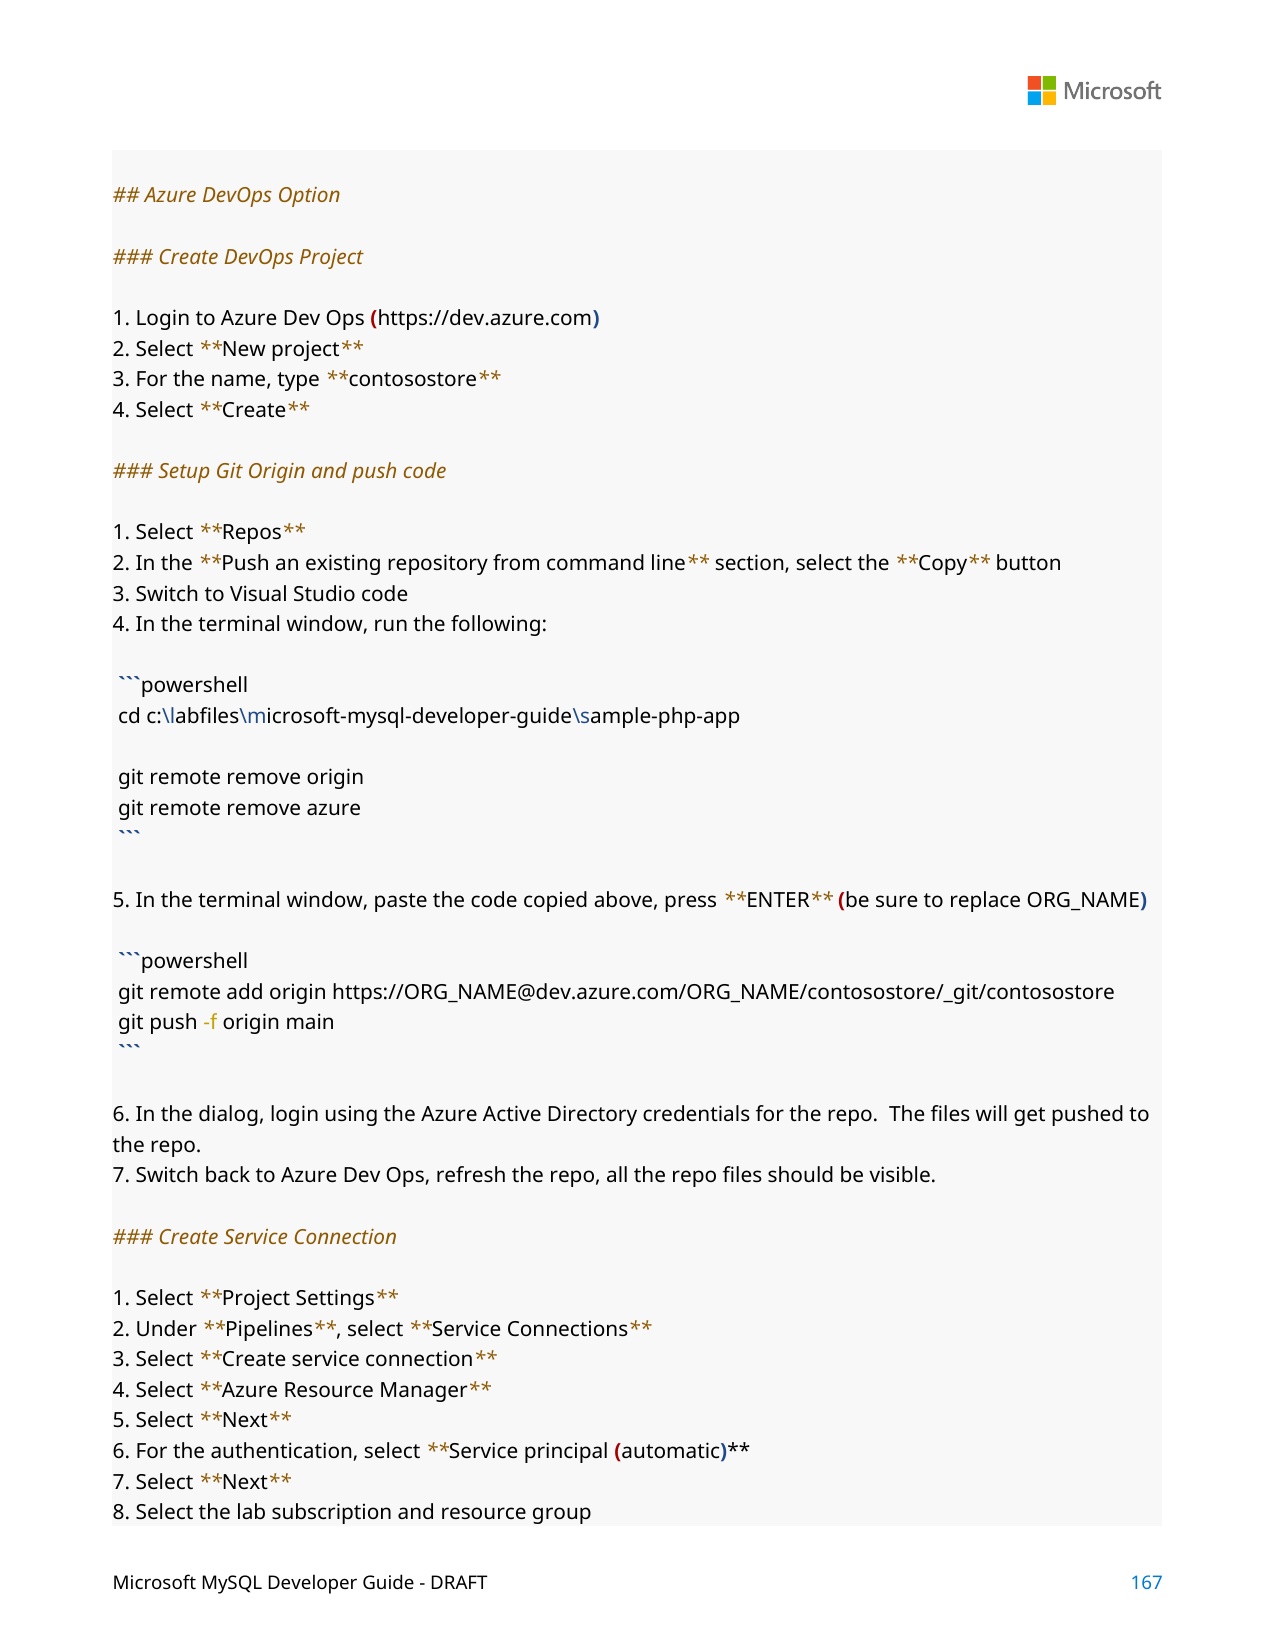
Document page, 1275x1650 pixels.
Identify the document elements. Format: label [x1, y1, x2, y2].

picture [1026, 75, 1163, 107]
text [112, 150, 1162, 1526]
